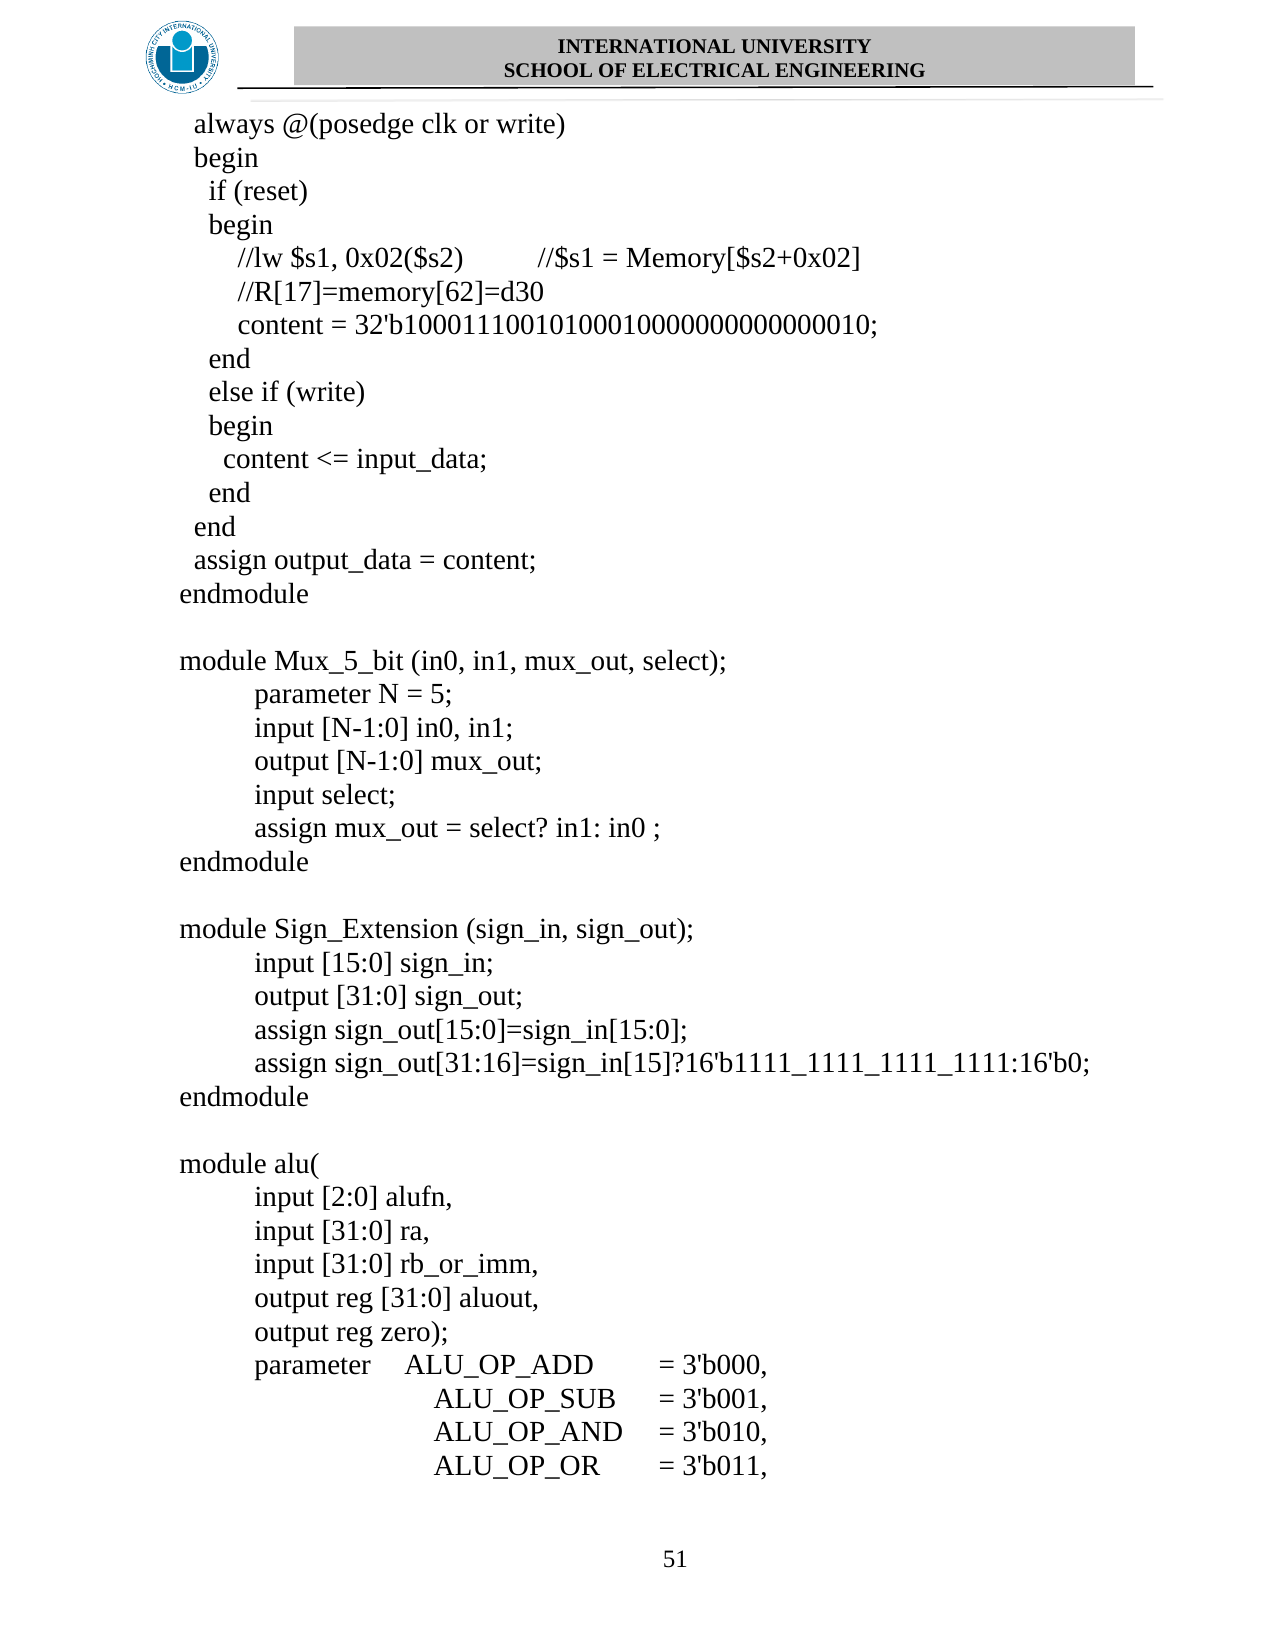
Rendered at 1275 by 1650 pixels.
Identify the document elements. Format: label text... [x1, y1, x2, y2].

text ALU_OP_AND = 3'b010, [179, 1414, 1169, 1448]
text begin [179, 408, 1169, 442]
text output [31:0] sign_out; [179, 978, 1169, 1012]
text parameter ALU_OP_ADD = 3'b000, [179, 1347, 1169, 1381]
text ALU_OP_SUB = 3'b001, [179, 1381, 1169, 1414]
text input [31:0] ra, [179, 1213, 1169, 1247]
text endmodule [179, 576, 1169, 609]
text output reg [31:0] aluout, [179, 1280, 1169, 1314]
text end [179, 475, 1169, 509]
picture [144, 19, 219, 95]
text input [15:0] sign_in; [179, 945, 1169, 978]
text //lw $s1, 0x02($s2) // $s1 = Memory[$s2+0x02] [179, 240, 1169, 274]
text parameter N = 5; [179, 676, 1169, 710]
text assign output_data = content; [179, 542, 1169, 576]
text output [N-1:0] mux_out; [179, 743, 1169, 777]
text begin [179, 207, 1169, 240]
text begin [179, 140, 1169, 173]
text input [31:0] rb_or_imm, [179, 1247, 1169, 1280]
text end [179, 341, 1169, 374]
text content = 32'b10001110010100010000000000000010; [179, 307, 1169, 341]
text input [N-1:0] in0, in1; [179, 710, 1169, 743]
text assign sign_out[15:0]=sign_in[15:0]; [179, 1012, 1169, 1045]
text input select; [179, 777, 1169, 811]
text input [2:0] alufn, [179, 1179, 1169, 1213]
text assign mux_out = select? in1: in0 ; [179, 811, 1169, 844]
text module Mux_5_bit (in0, in1, mux_out, select); [179, 643, 1169, 676]
text content <= input_data; [179, 442, 1169, 475]
text //R[17]=memory[62]=d30 [179, 274, 1169, 307]
text assign sign_out[31:16]=sign_in[15]?16'b1111_1111_1111_1111:16'b0; [179, 1045, 1169, 1079]
text else if (write) [179, 374, 1169, 408]
text module alu( [179, 1146, 1169, 1179]
text always @(posedge clk or write) [179, 106, 1169, 140]
text output reg zero); [179, 1314, 1169, 1347]
text end [179, 509, 1169, 542]
text ALU_OP_OR = 3'b011, [179, 1448, 1169, 1481]
text if (reset) [179, 173, 1169, 207]
text endmodule [179, 844, 1169, 878]
text endmodule [179, 1079, 1169, 1112]
text module Sign_Extension (sign_in, sign_out); [179, 911, 1169, 945]
